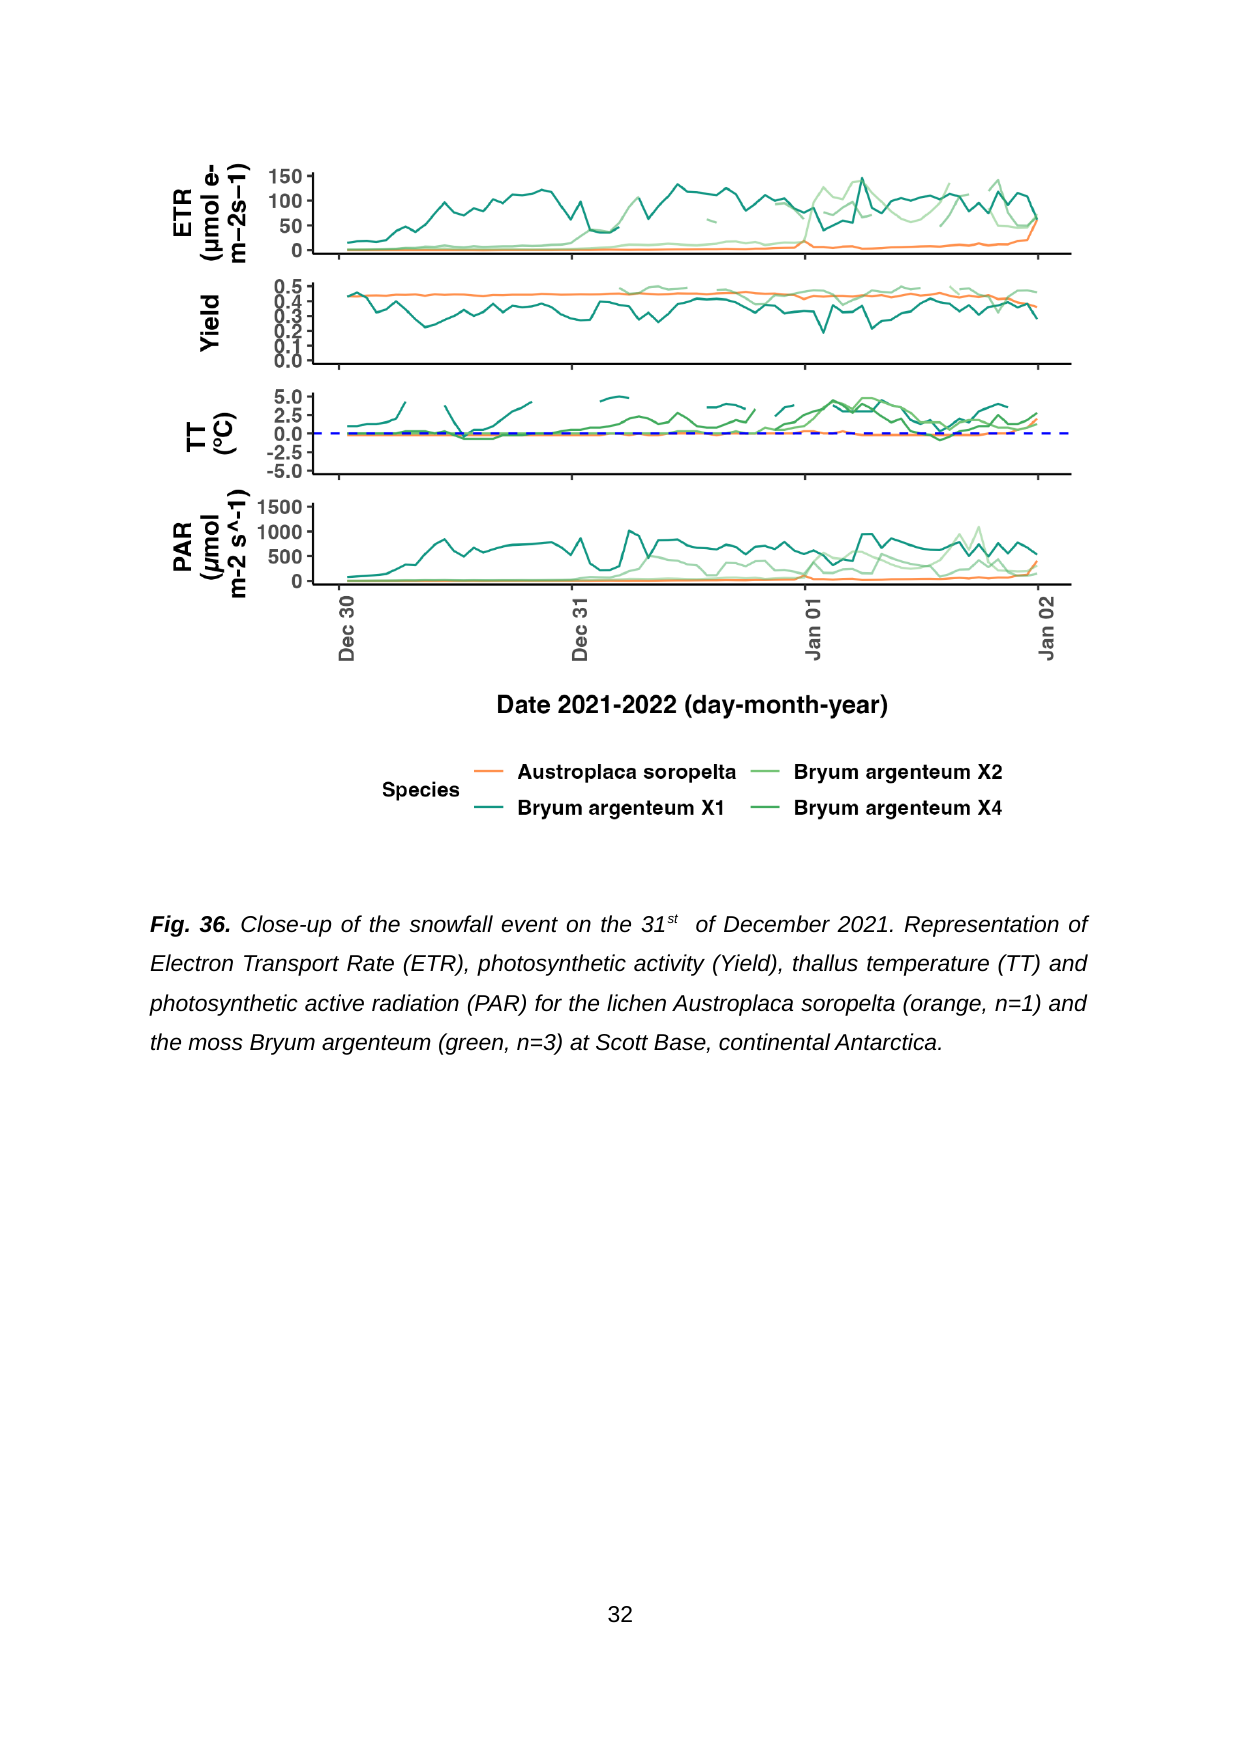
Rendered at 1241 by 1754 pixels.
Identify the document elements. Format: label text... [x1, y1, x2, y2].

text Fig. 36. Close-up of the snowfall event on the 31st of December 2021. Representation of Electron Transport Rate (ETR), photosynthetic activity (Yield), thallus temperature (TT) and photosynthetic active radiation (PAR) for the lichen Austroplaca soropelta (orange, n=1) and the moss Bryum argenteum (green, n=3) at Scott Base, continental Antarctica. [150, 911, 1090, 1056]
picture [150, 150, 1094, 859]
